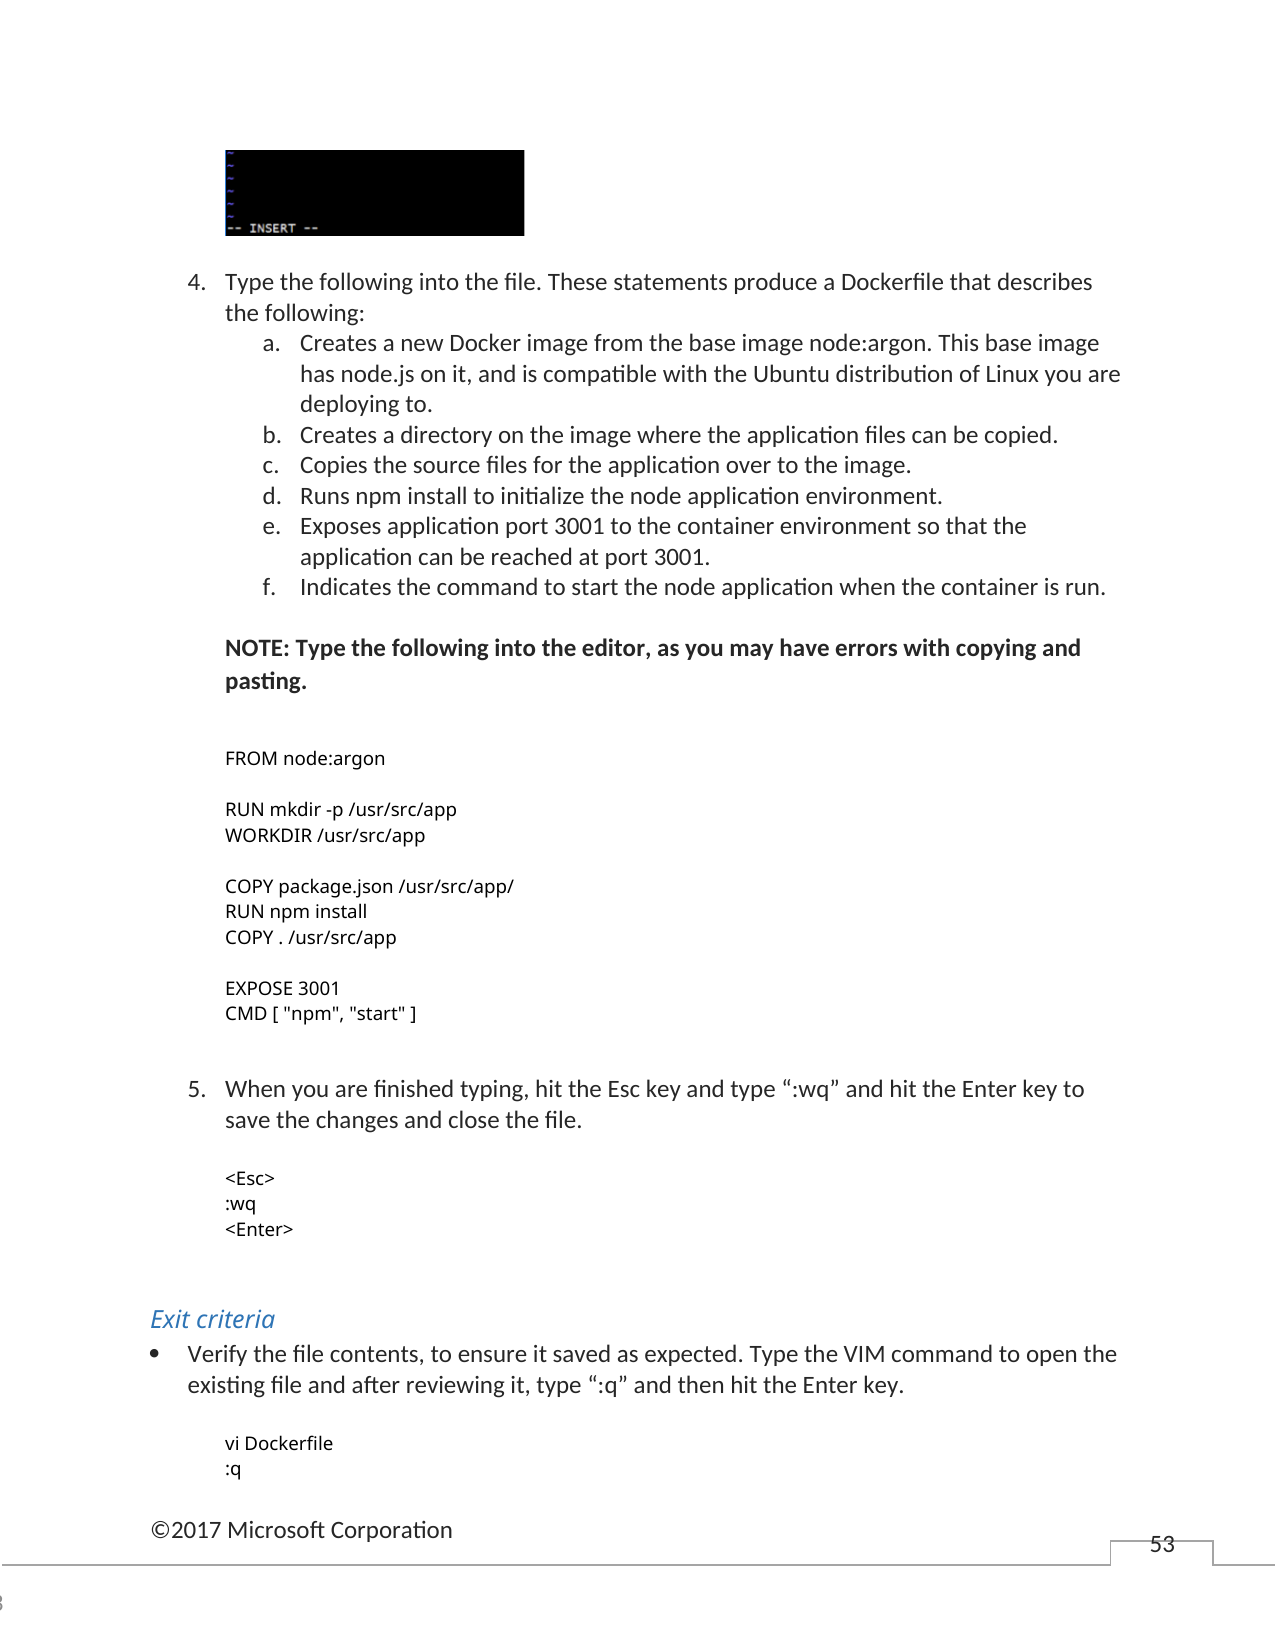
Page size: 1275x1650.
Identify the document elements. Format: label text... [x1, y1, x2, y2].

text WORKDIR /usr/src/app [225, 822, 1125, 848]
text :wq [225, 1191, 1125, 1216]
list Creates a new Docker image from the base image node:argon. This base image has node.js on it, and is compatible with the Ubuntu distribution of Linux you are deploying to. [262, 327, 1125, 419]
text EXPOSE 3001 [225, 975, 1125, 1001]
text :q [225, 1456, 1125, 1481]
text CMD [ "npm", "start" ] [225, 1001, 1125, 1026]
subtitle Exit criteria [150, 1302, 1125, 1336]
list When you are finished typing, hit the Esc key and type “:wq” and hit the Enter key to save the changes and close the file. [187, 1073, 1125, 1134]
list Copies the source files for the application over to the image. [262, 449, 1125, 480]
list Runs npm install to initialize the node application environment. [262, 480, 1125, 510]
list Creates a directory on the image where the application files can be copied. [262, 419, 1125, 449]
list Verify the file contents, to ensure it saved as expected. Type the VIM command to open the existing file and after reviewing it, type “:q” and then hit the Enter key. [150, 1338, 1125, 1399]
text <Esc> [225, 1165, 1125, 1191]
text NOTE: Type the following into the editor, as you may have errors with copying and pasting. [225, 632, 1125, 696]
text RUN npm install [225, 899, 1125, 924]
text RUN mkdir -p /usr/src/app [225, 797, 1125, 822]
list Indicates the command to start the node application when the container is run. [262, 571, 1125, 602]
text FROM node:argon [225, 746, 1125, 771]
text COPY package.json /usr/src/app/ [225, 873, 1125, 899]
text <Enter> [225, 1216, 1125, 1242]
list Exposes application port 3001 to the container environment so that the application can be reached at port 3001. [262, 510, 1125, 571]
text vi Dockerfile [225, 1430, 1125, 1456]
list Type the following into the file. These statements produce a Dockerfile that describes the following: [187, 266, 1125, 327]
text COPY . /usr/src/app [225, 924, 1125, 950]
picture [225, 150, 525, 236]
